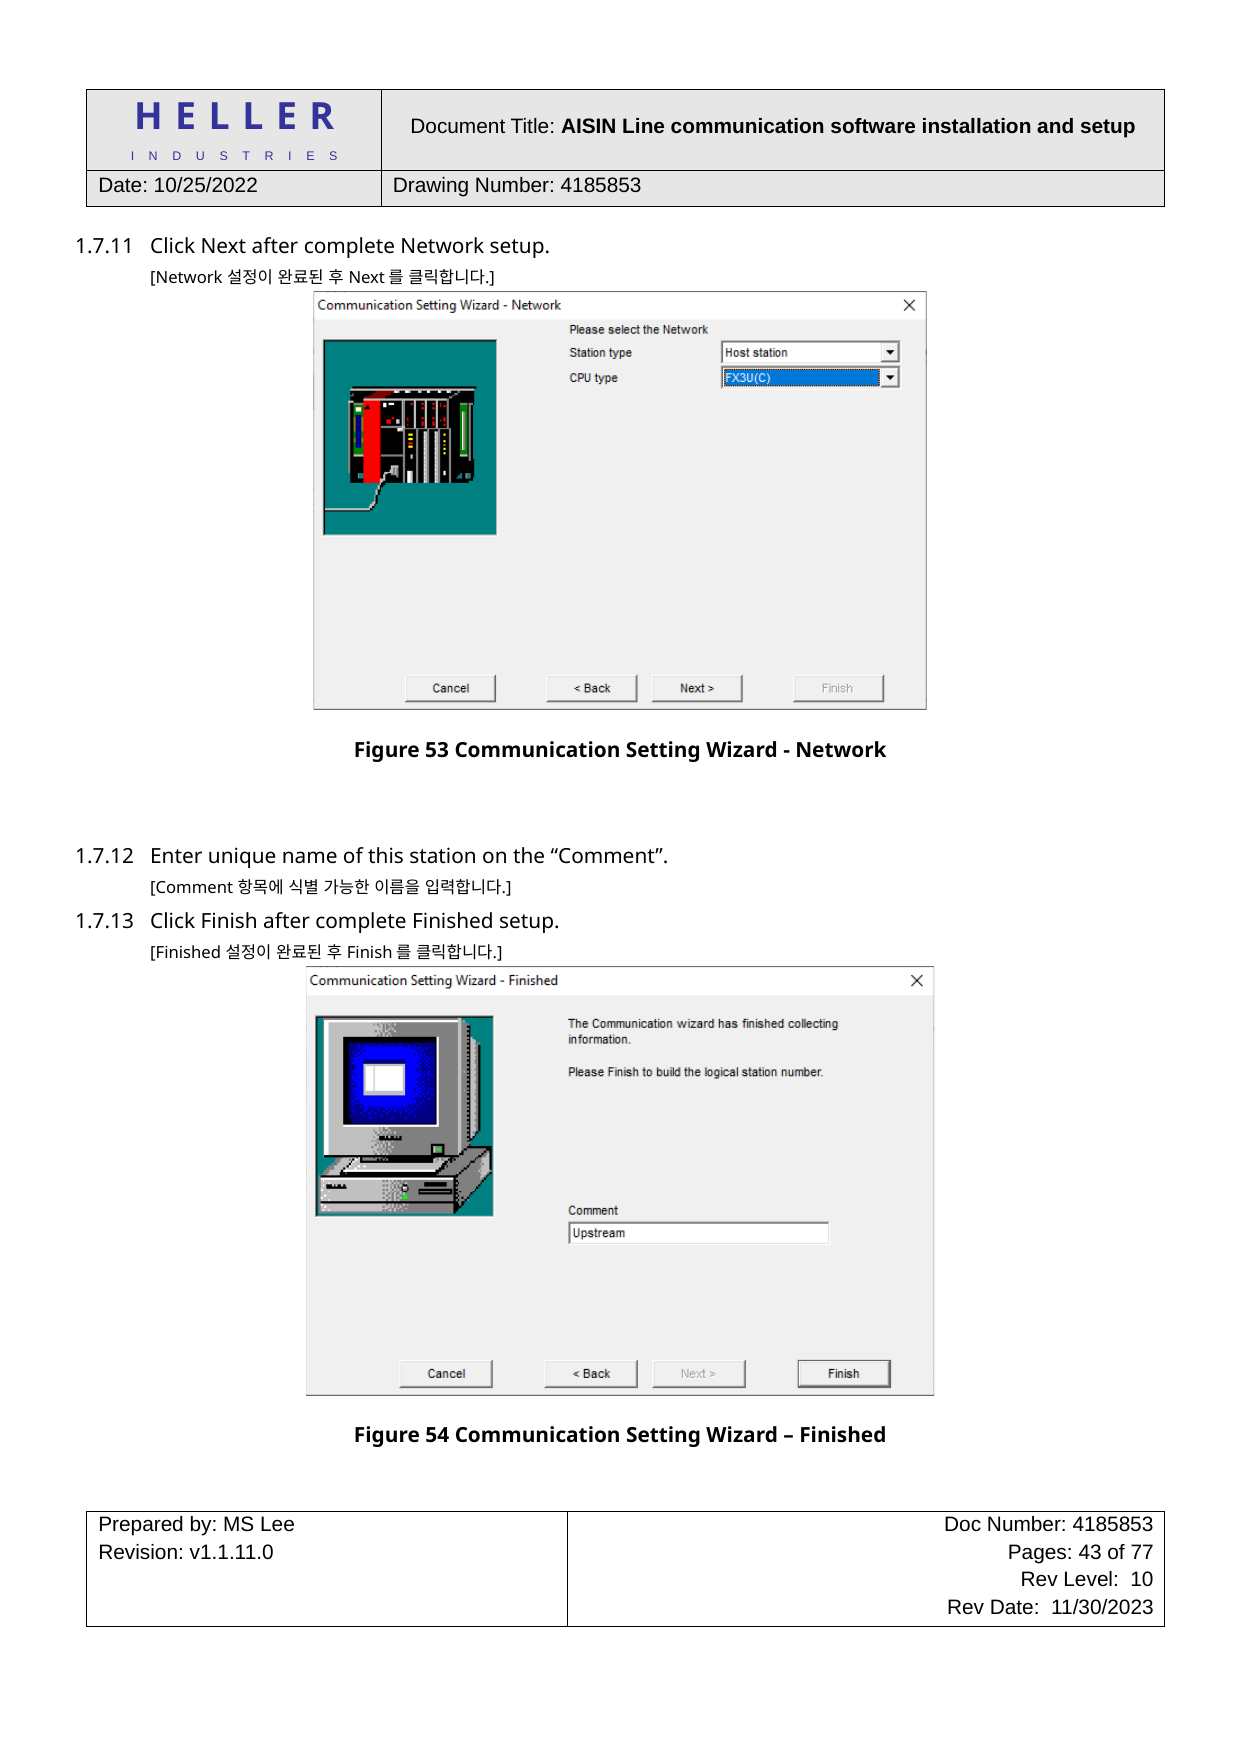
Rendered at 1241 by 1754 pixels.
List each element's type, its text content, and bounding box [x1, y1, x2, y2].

text Figure 54 Communication Setting Wizard – Finished [75, 1420, 1165, 1449]
text [Finished 설정이 완료된 후 Finish를 클릭합니다.] [75, 939, 1165, 963]
text [Comment 항목에 식별 가능한 이름을 입력합니다.] [75, 874, 1165, 898]
subtitle Click Finish after complete Finished setup. [75, 906, 1165, 935]
picture [313, 291, 927, 710]
subtitle Enter unique name of this station on the “Comment”. [75, 842, 1165, 870]
text Figure 53 Communication Setting Wizard - Network [75, 735, 1165, 763]
text [Network 설정이 완료된 후 Next를 클릭합니다.] [75, 264, 1165, 288]
subtitle Click Next after complete Network setup. [75, 231, 1165, 260]
picture [306, 966, 935, 1396]
